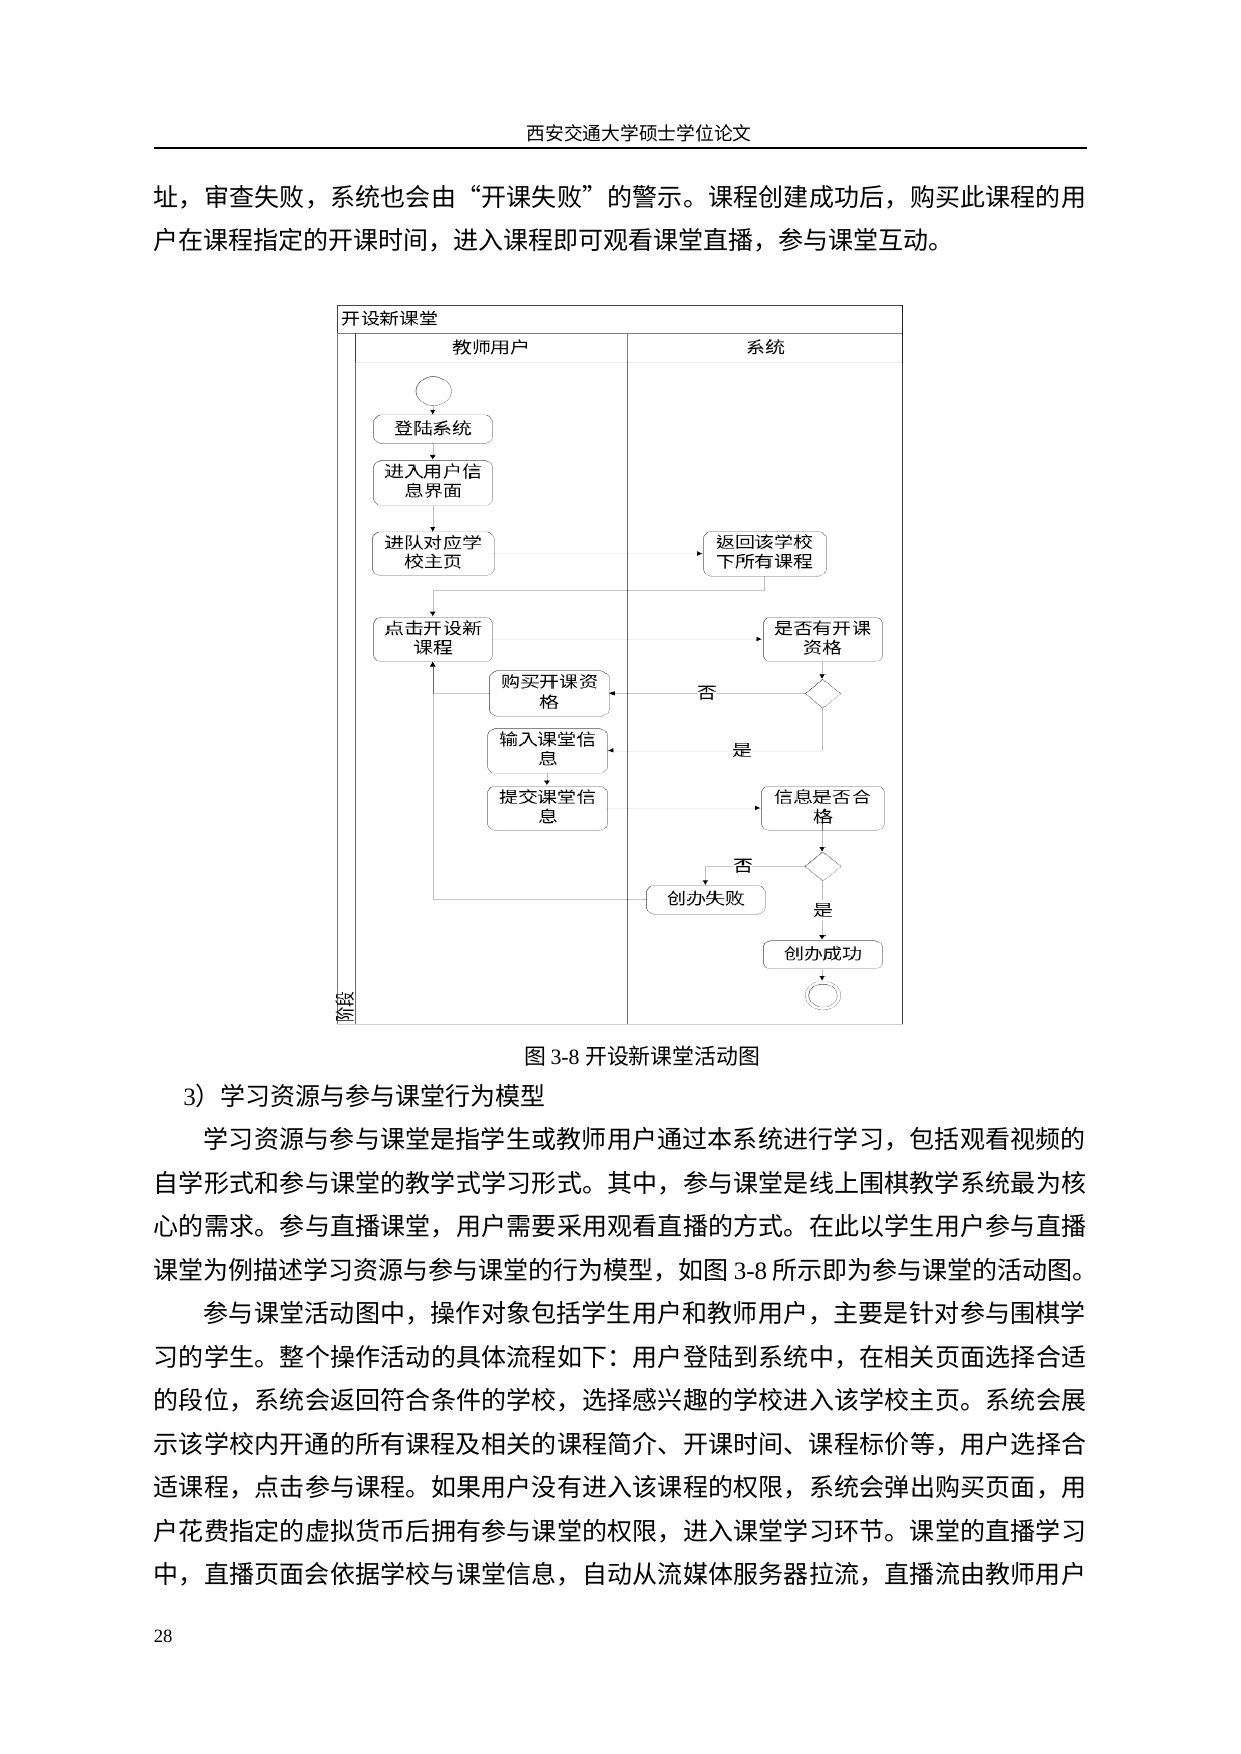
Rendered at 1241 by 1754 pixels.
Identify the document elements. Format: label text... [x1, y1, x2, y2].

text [153, 1294, 1087, 1591]
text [153, 177, 1087, 257]
text 图3-8 开设新课堂活动图 [153, 1039, 1087, 1070]
subtitle 学习资源与参与课堂行为模型 [183, 1077, 1087, 1113]
text 学习资源与参与课堂是指学生或教师用户通过本系统进行学习，包括观看视频的自学形式和参与课堂的教学式学习形式。其中，参与课堂是线上围棋教学系统最为核心的需求。参与直播课堂，用户需要采用观看直播的方式。在此以学生用户参与直播课堂为例描述学习资源与参与课堂的行为模型，如图3-8所示即为参与课堂的活动图。 [153, 1120, 1087, 1287]
